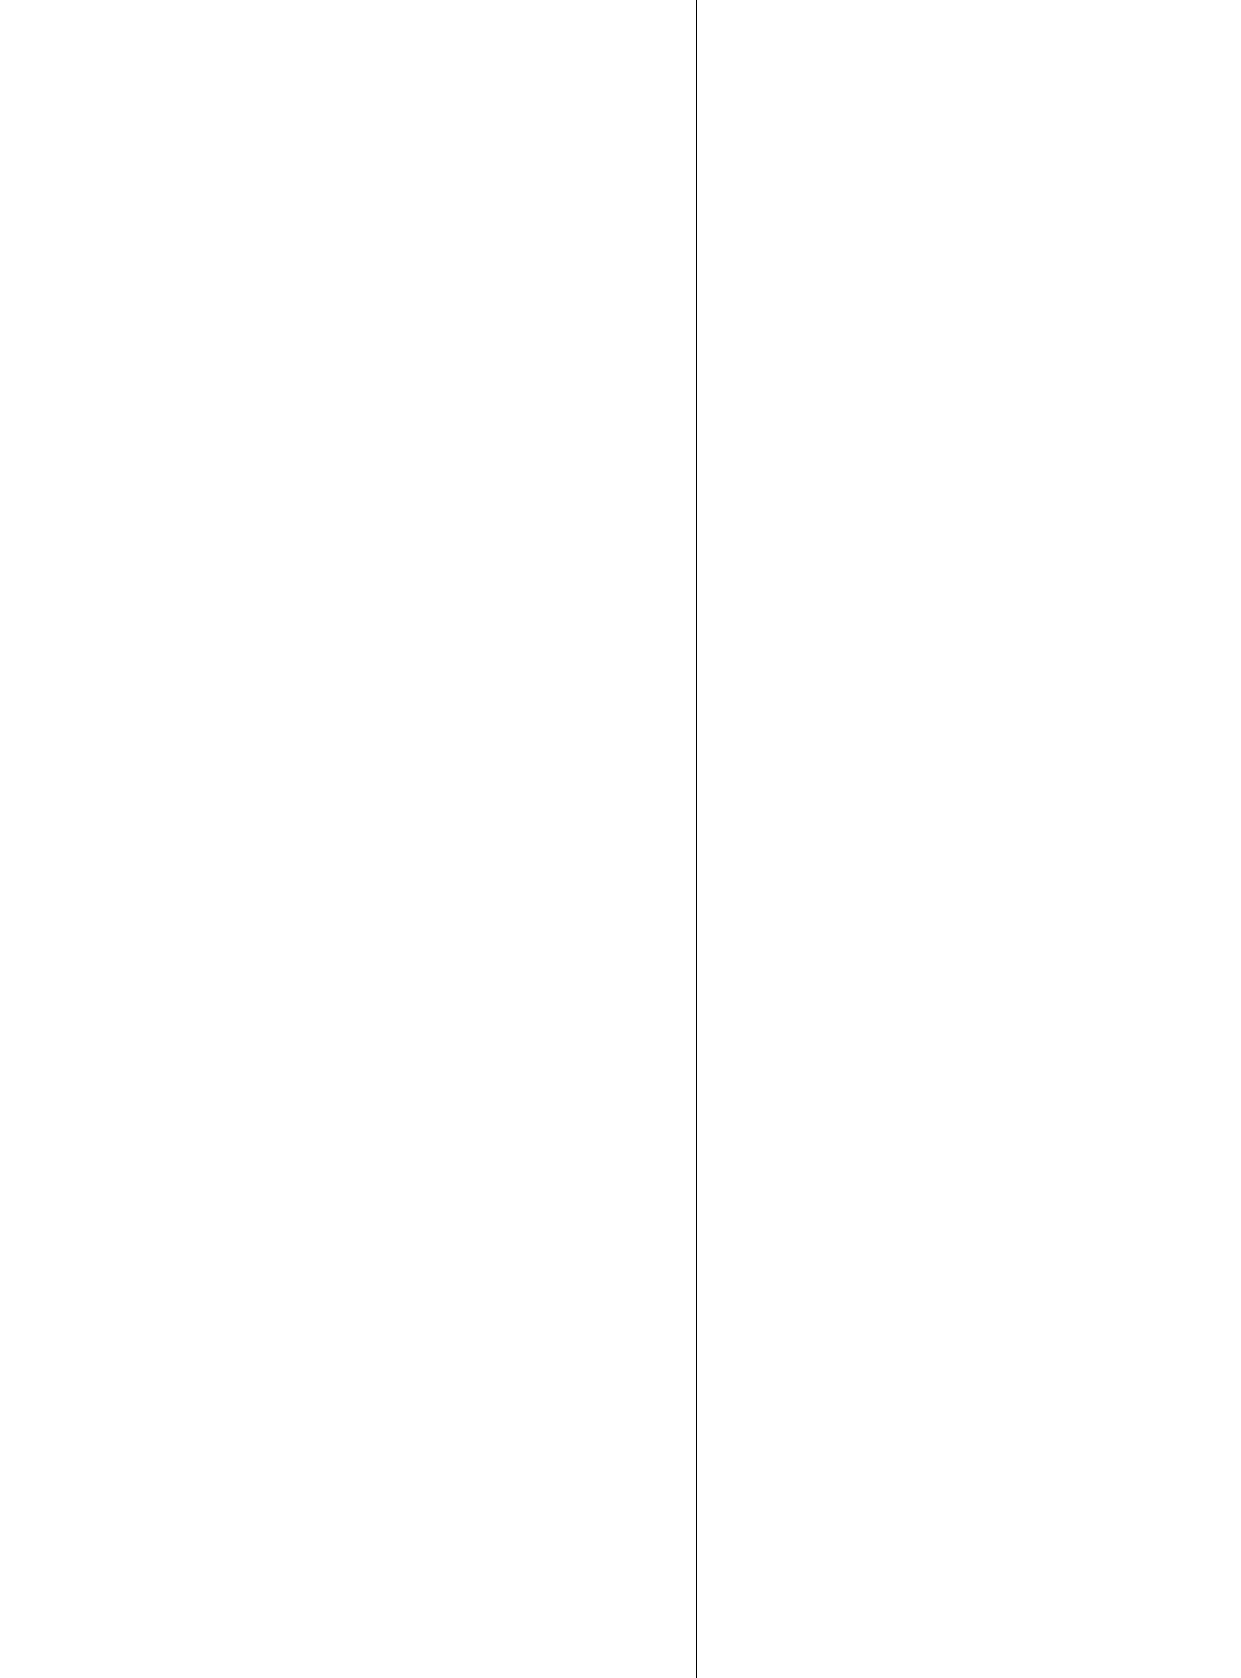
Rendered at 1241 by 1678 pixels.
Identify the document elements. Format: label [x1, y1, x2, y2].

picture [0, 0, 696, 1678]
